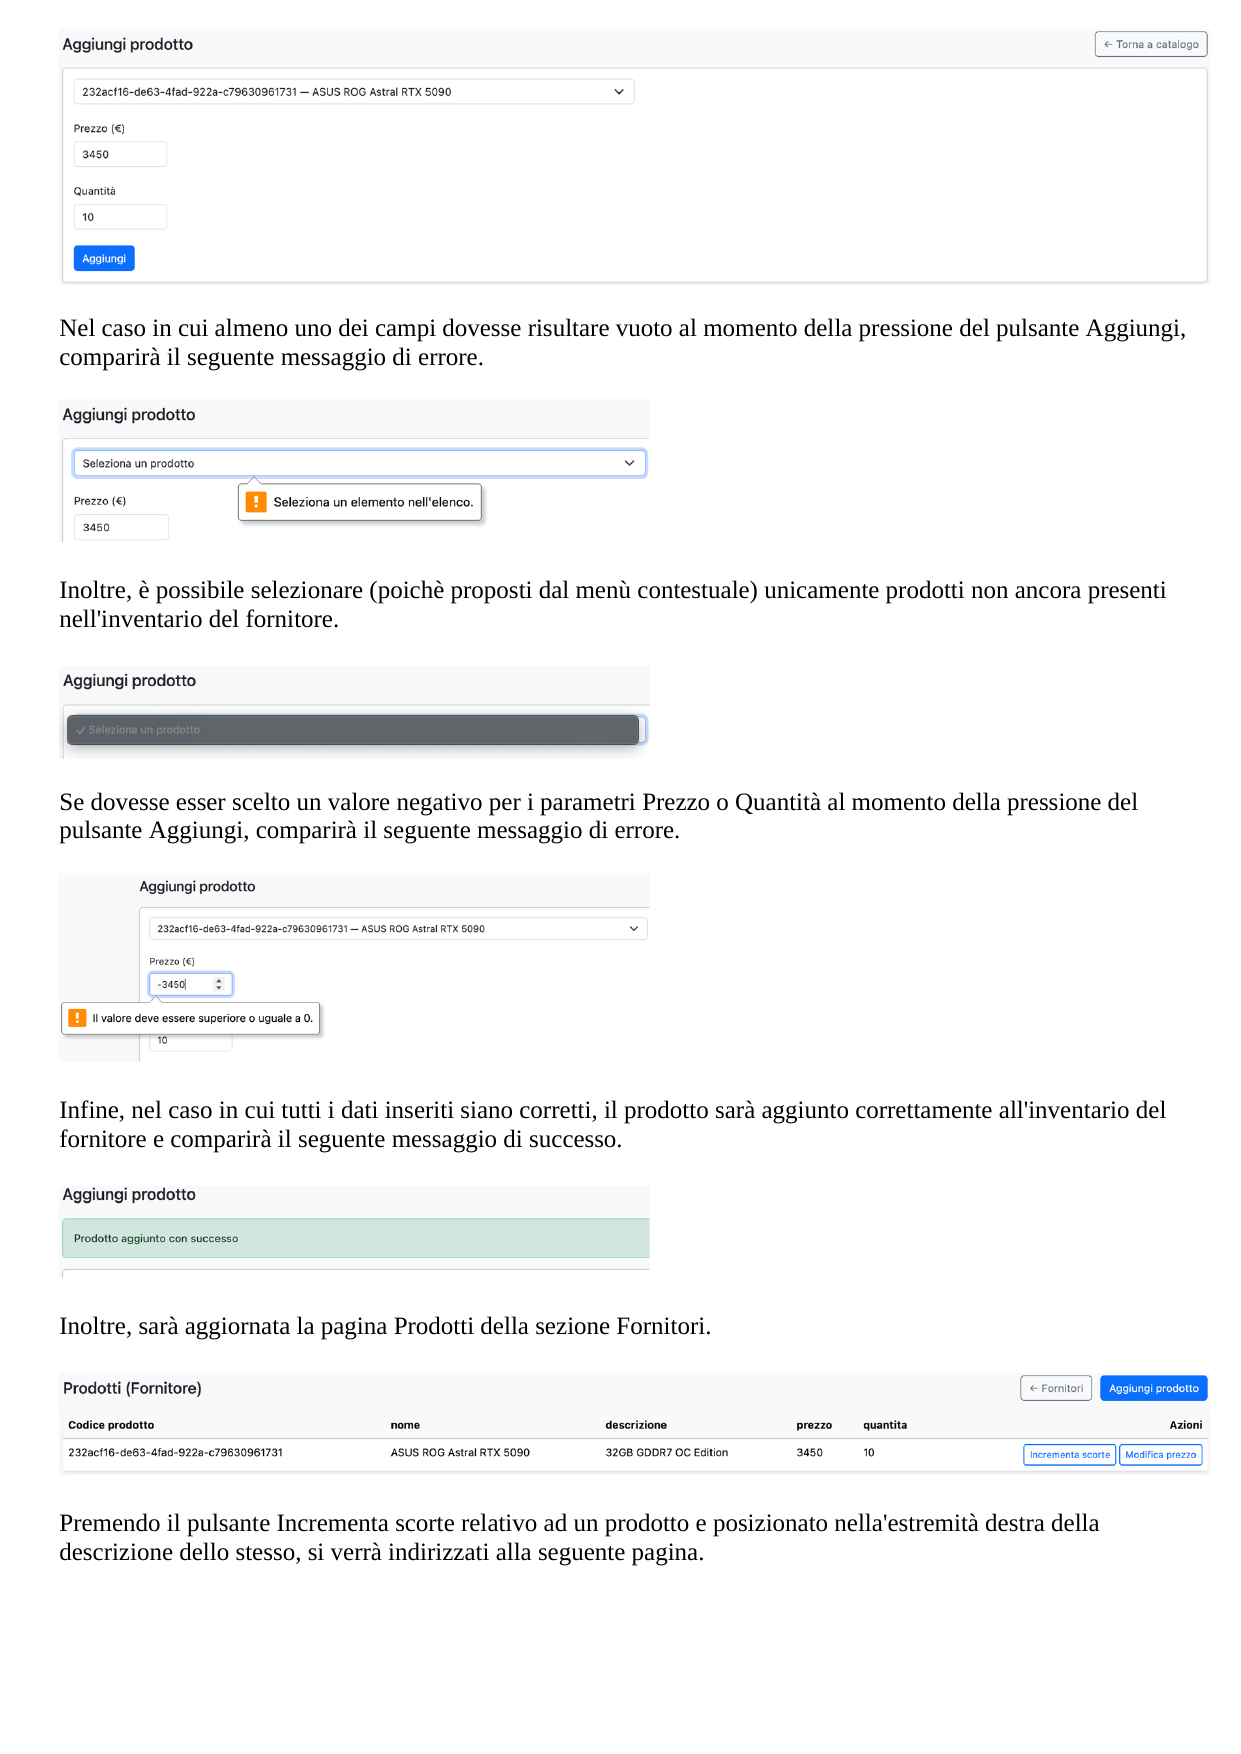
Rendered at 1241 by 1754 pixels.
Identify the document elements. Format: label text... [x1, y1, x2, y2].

picture [59, 399, 650, 542]
picture [59, 1373, 1211, 1475]
picture [59, 29, 1211, 285]
text Inoltre, è possibile selezionare (poichè proposti dal menù contestuale) unicamente prodotti non ancora presenti nell'inventario del fornitore. [59, 575, 1211, 632]
text Se dovesse esser scelto un valore negativo per i parametri Prezzo o Quantità al momento della pressione del pulsante Aggiungi, comparirà il seguente messaggio di errore. [59, 787, 1211, 844]
text Inoltre, sarà aggiornata la pagina Prodotti della sezione Fornitori. [59, 1311, 1211, 1340]
picture [59, 873, 650, 1062]
picture [59, 1186, 650, 1278]
text Premendo il pulsante Incrementa scorte relativo ad un prodotto e posizionato nella'estremità destra della descrizione dello stesso, si verrà indirizzati alla seguente pagina. [59, 1508, 1211, 1565]
picture [59, 666, 650, 759]
text Infine, nel caso in cui tutti i dati inseriti siano corretti, il prodotto sarà aggiunto correttamente all'inventario del fornitore e comparirà il seguente messaggio di successo. [59, 1095, 1211, 1152]
text Nel caso in cui almeno uno dei campi dovesse risultare vuoto al momento della pressione del pulsante Aggiungi, comparirà il seguente messaggio di errore. [59, 313, 1211, 371]
